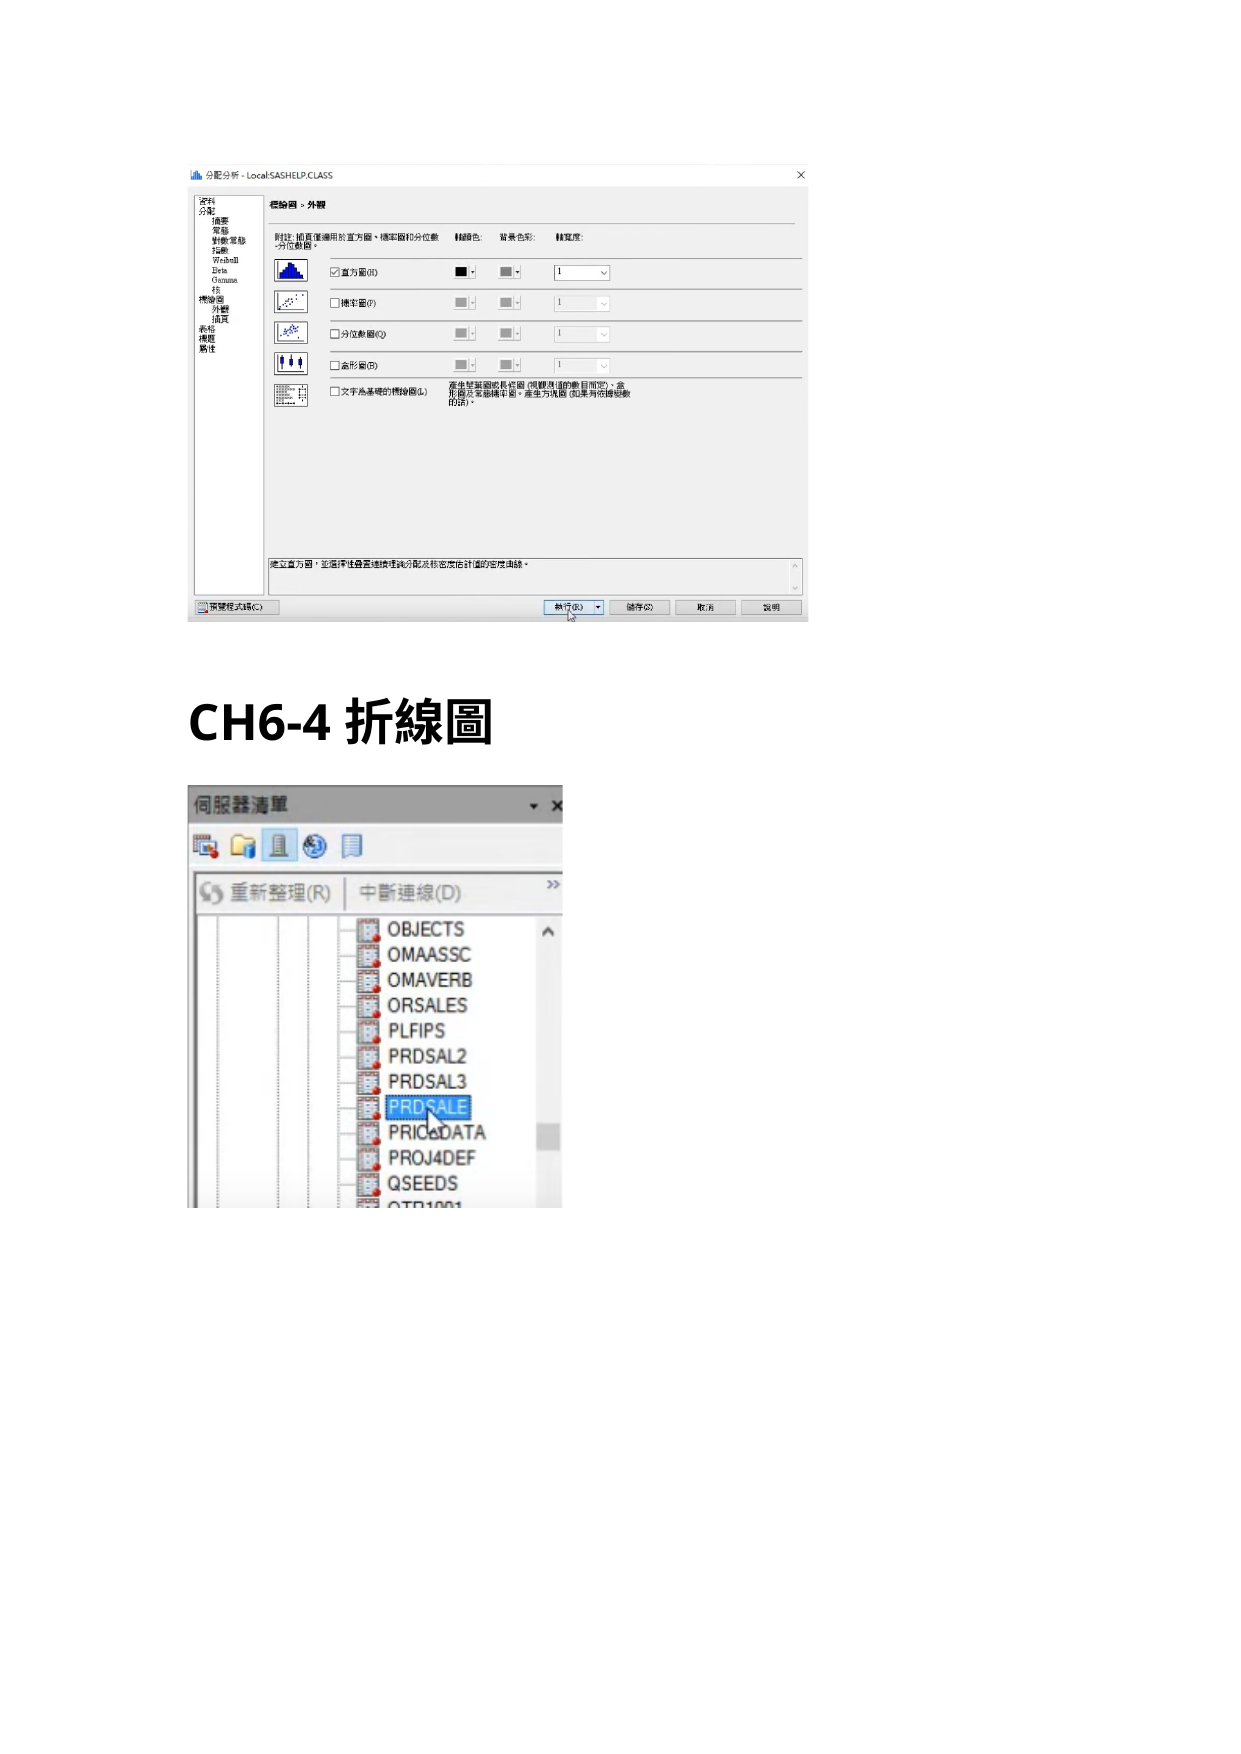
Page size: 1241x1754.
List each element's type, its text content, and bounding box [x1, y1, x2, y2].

subtitle CH6-4 折線圖 [187, 681, 1053, 756]
